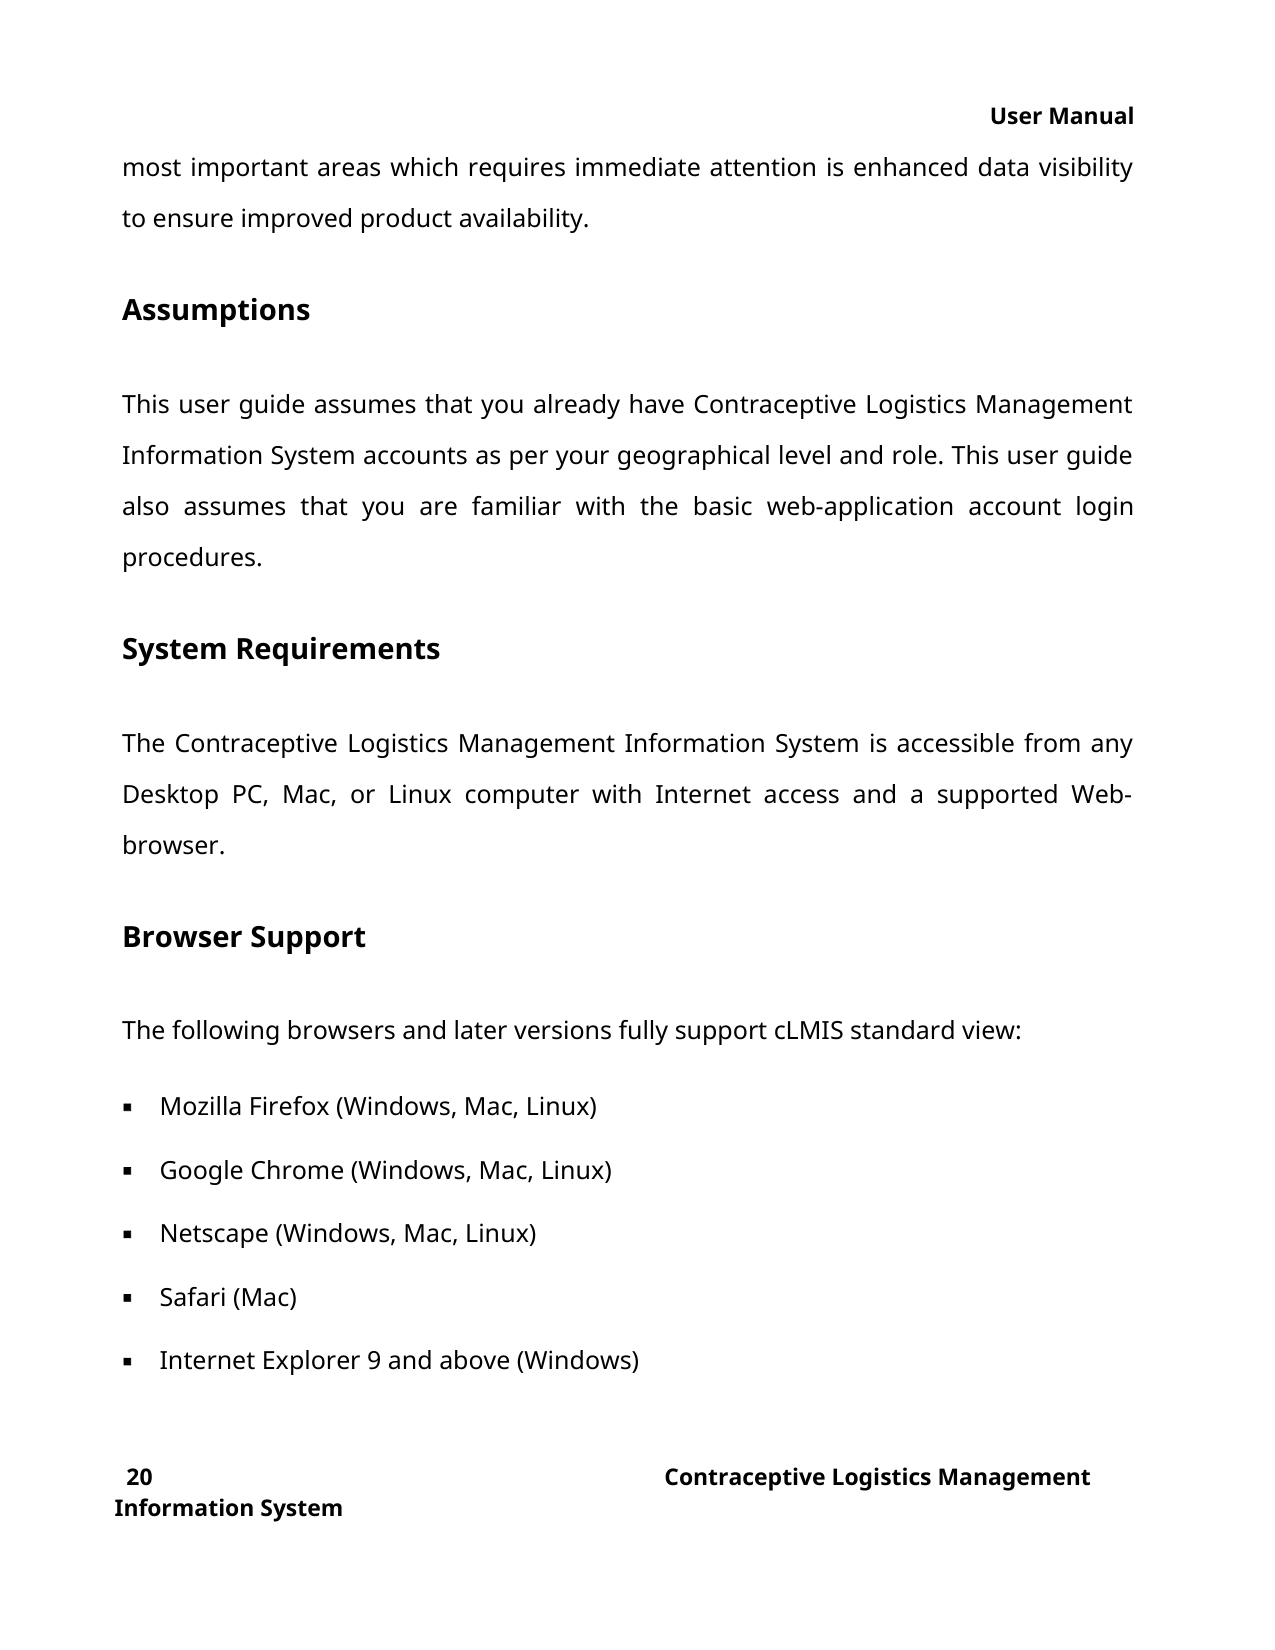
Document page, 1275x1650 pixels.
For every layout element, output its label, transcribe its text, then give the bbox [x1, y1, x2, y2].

list Google Chrome (Windows, Mac, Linux) [122, 1152, 1134, 1186]
text This user guide assumes that you already have Contraceptive Logistics Management Information System accounts as per your geographical level and role. This user guide also assumes that you are familiar with the basic web-application account login procedures. [122, 387, 1134, 574]
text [122, 150, 1134, 235]
subtitle Assumptions [122, 289, 1134, 329]
list Netscape (Windows, Mac, Linux) [122, 1216, 1134, 1250]
list Mozilla Firefox (Windows, Mac, Linux) [122, 1089, 1134, 1123]
list Safari (Mac) [122, 1279, 1134, 1313]
list Internet Explorer 9 and above (Windows) [122, 1343, 1134, 1377]
subtitle System Requirements [122, 628, 1134, 668]
text The following browsers and later versions fully support cLMIS standard view: [122, 1013, 1134, 1047]
text The Contraceptive Logistics Management Information System is accessible from any Desktop PC, Mac, or Linux computer with Internet access and a supported Web-browser. [122, 725, 1134, 861]
subtitle Browser Support [122, 916, 1134, 956]
